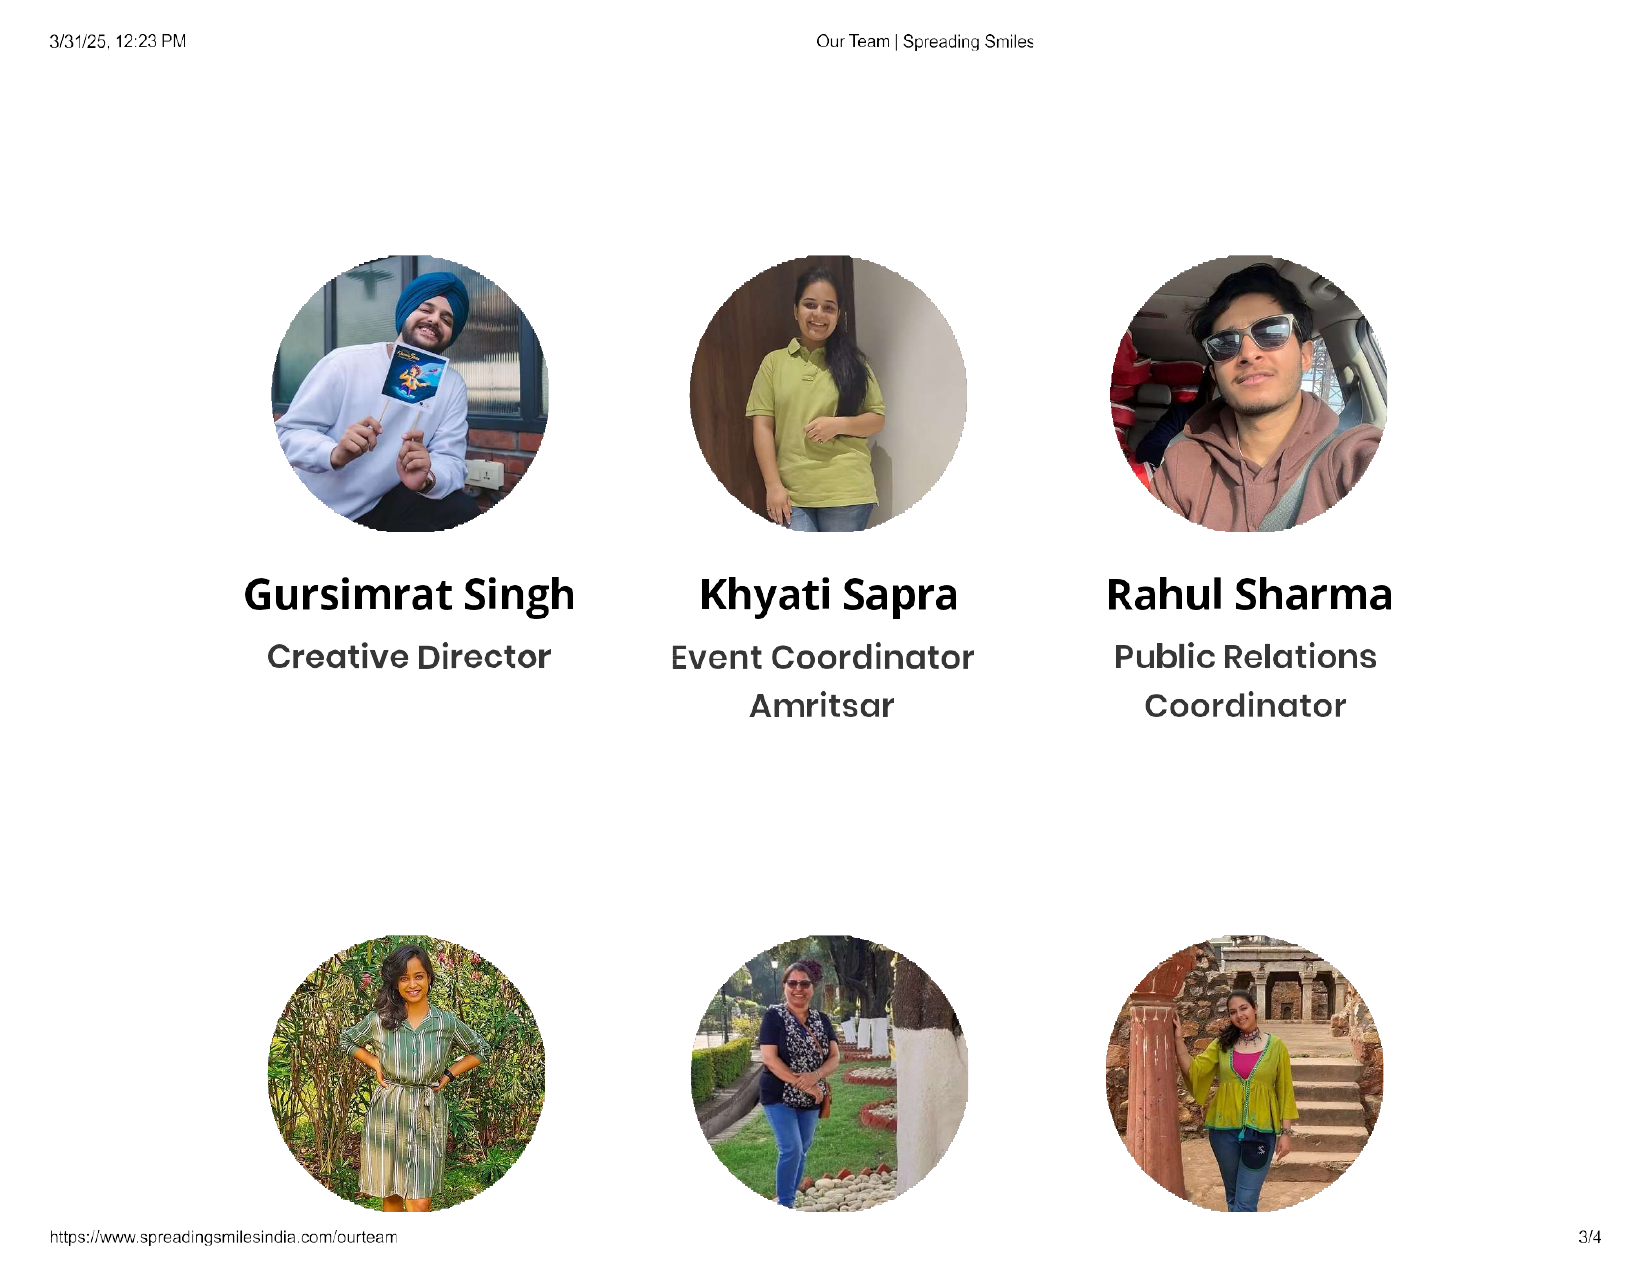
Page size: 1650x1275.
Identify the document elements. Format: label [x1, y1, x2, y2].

picture [355, 585, 390, 609]
picture [1187, 586, 1209, 610]
picture [50, 34, 80, 48]
picture [124, 34, 156, 47]
picture [51, 1230, 397, 1246]
picture [690, 934, 969, 1212]
picture [502, 585, 549, 619]
picture [1110, 254, 1388, 532]
picture [268, 644, 290, 668]
picture [436, 581, 452, 610]
picture [1160, 577, 1182, 609]
picture [395, 585, 432, 610]
picture [303, 585, 338, 610]
picture [1188, 642, 1215, 668]
picture [895, 34, 1034, 51]
picture [162, 34, 185, 47]
picture [1109, 579, 1155, 610]
picture [1157, 643, 1177, 668]
picture [1312, 585, 1327, 609]
picture [749, 694, 804, 717]
picture [817, 34, 845, 47]
picture [276, 586, 297, 610]
picture [271, 254, 549, 532]
picture [1286, 585, 1307, 610]
picture [672, 642, 974, 669]
picture [552, 577, 573, 609]
picture [1579, 1230, 1601, 1243]
picture [539, 649, 551, 668]
picture [1260, 577, 1282, 609]
picture [702, 579, 727, 609]
picture [893, 585, 915, 619]
picture [245, 578, 270, 610]
picture [689, 254, 967, 532]
picture [1145, 691, 1346, 717]
picture [1225, 645, 1262, 668]
picture [919, 585, 956, 610]
picture [1339, 649, 1357, 668]
picture [1273, 642, 1336, 668]
picture [465, 578, 485, 610]
picture [82, 34, 109, 50]
picture [807, 691, 879, 717]
picture [1331, 585, 1366, 609]
picture [1106, 934, 1384, 1212]
picture [419, 642, 448, 669]
picture [883, 698, 894, 717]
picture [1360, 649, 1376, 668]
picture [267, 934, 545, 1212]
picture [844, 578, 864, 610]
picture [802, 581, 819, 610]
picture [849, 34, 889, 47]
picture [1236, 578, 1256, 610]
picture [866, 585, 887, 610]
picture [1370, 585, 1391, 610]
picture [729, 577, 799, 619]
picture [1116, 645, 1154, 668]
